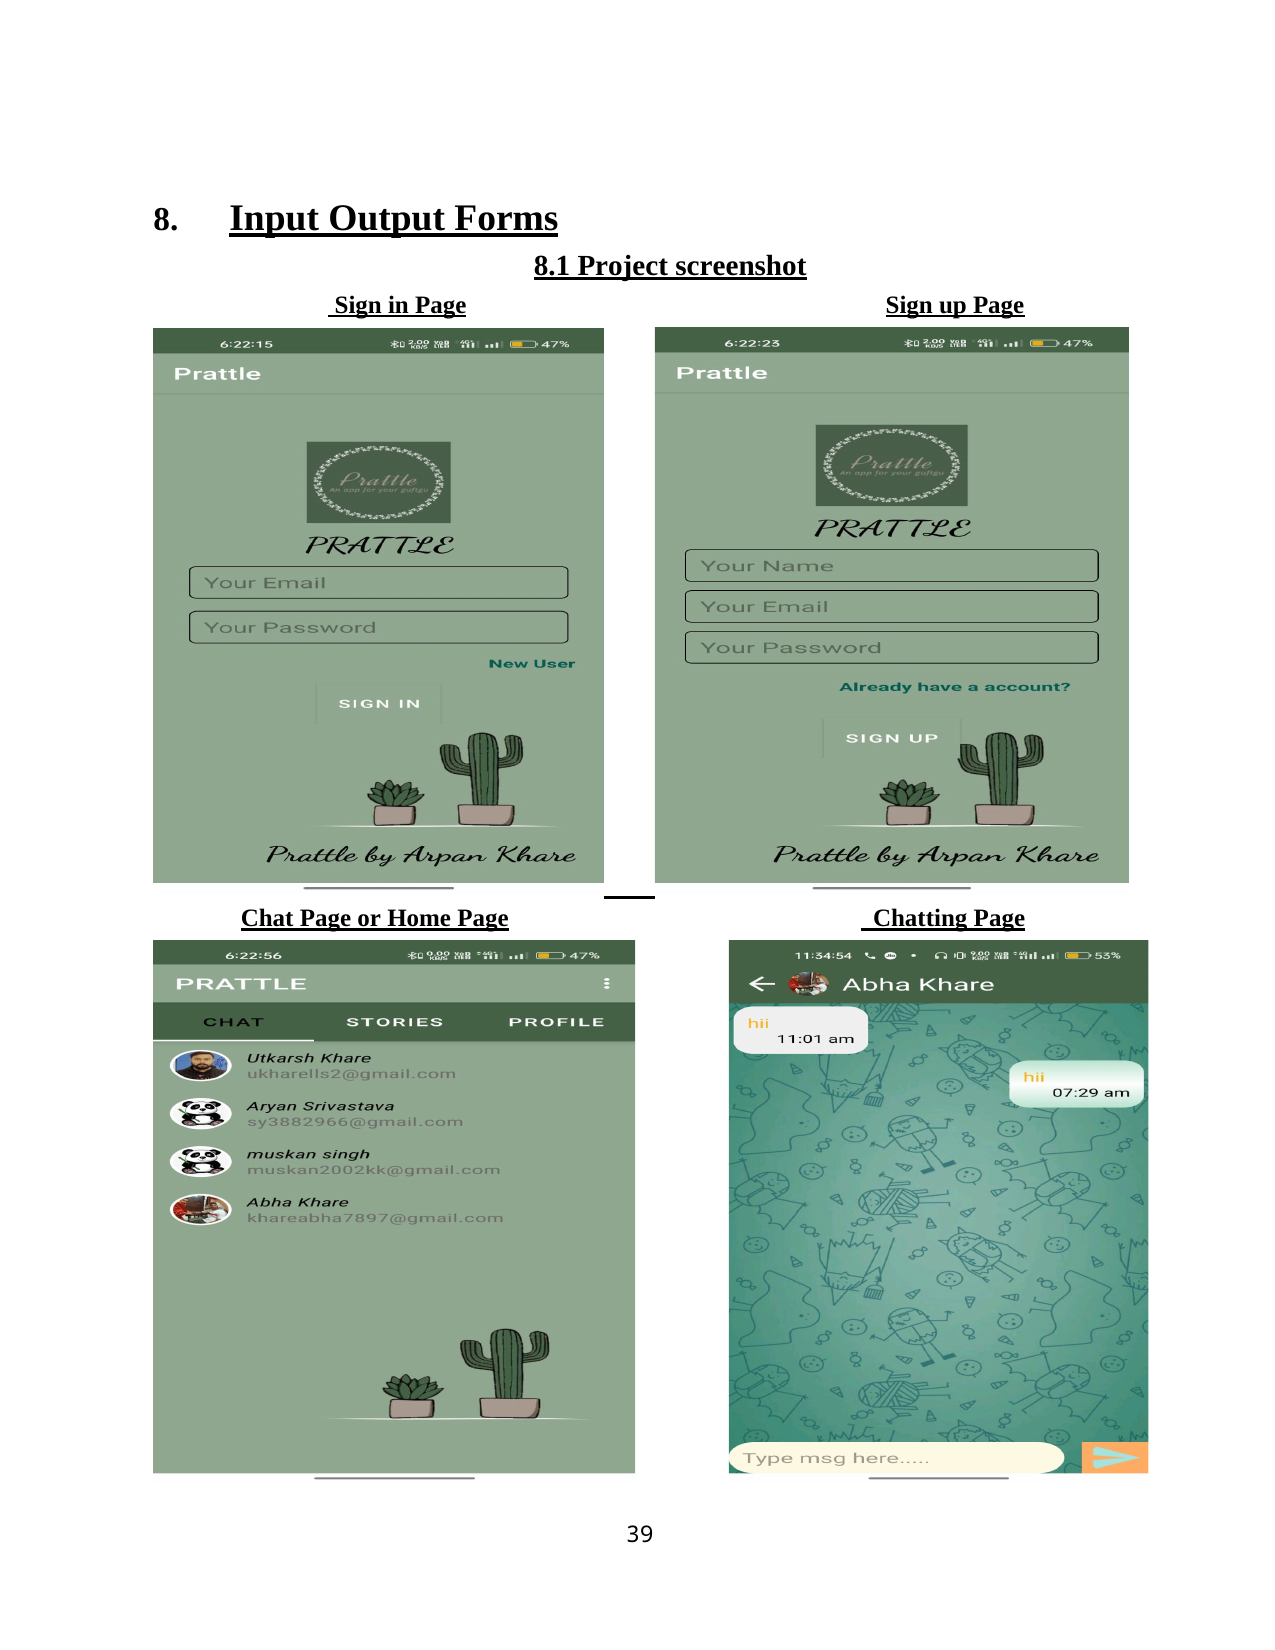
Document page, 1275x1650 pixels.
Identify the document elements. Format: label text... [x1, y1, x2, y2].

picture [654, 327, 1129, 894]
picture [153, 328, 604, 894]
picture [153, 940, 636, 1484]
subtitle Chat Page or Home Page Chatting Page [153, 903, 1187, 932]
subtitle 8.1 Project screenshot [153, 248, 1187, 281]
subtitle Input Output Forms [153, 196, 1187, 239]
subtitle Sign in Page Sign up Page [153, 290, 1187, 319]
picture [728, 940, 1149, 1484]
